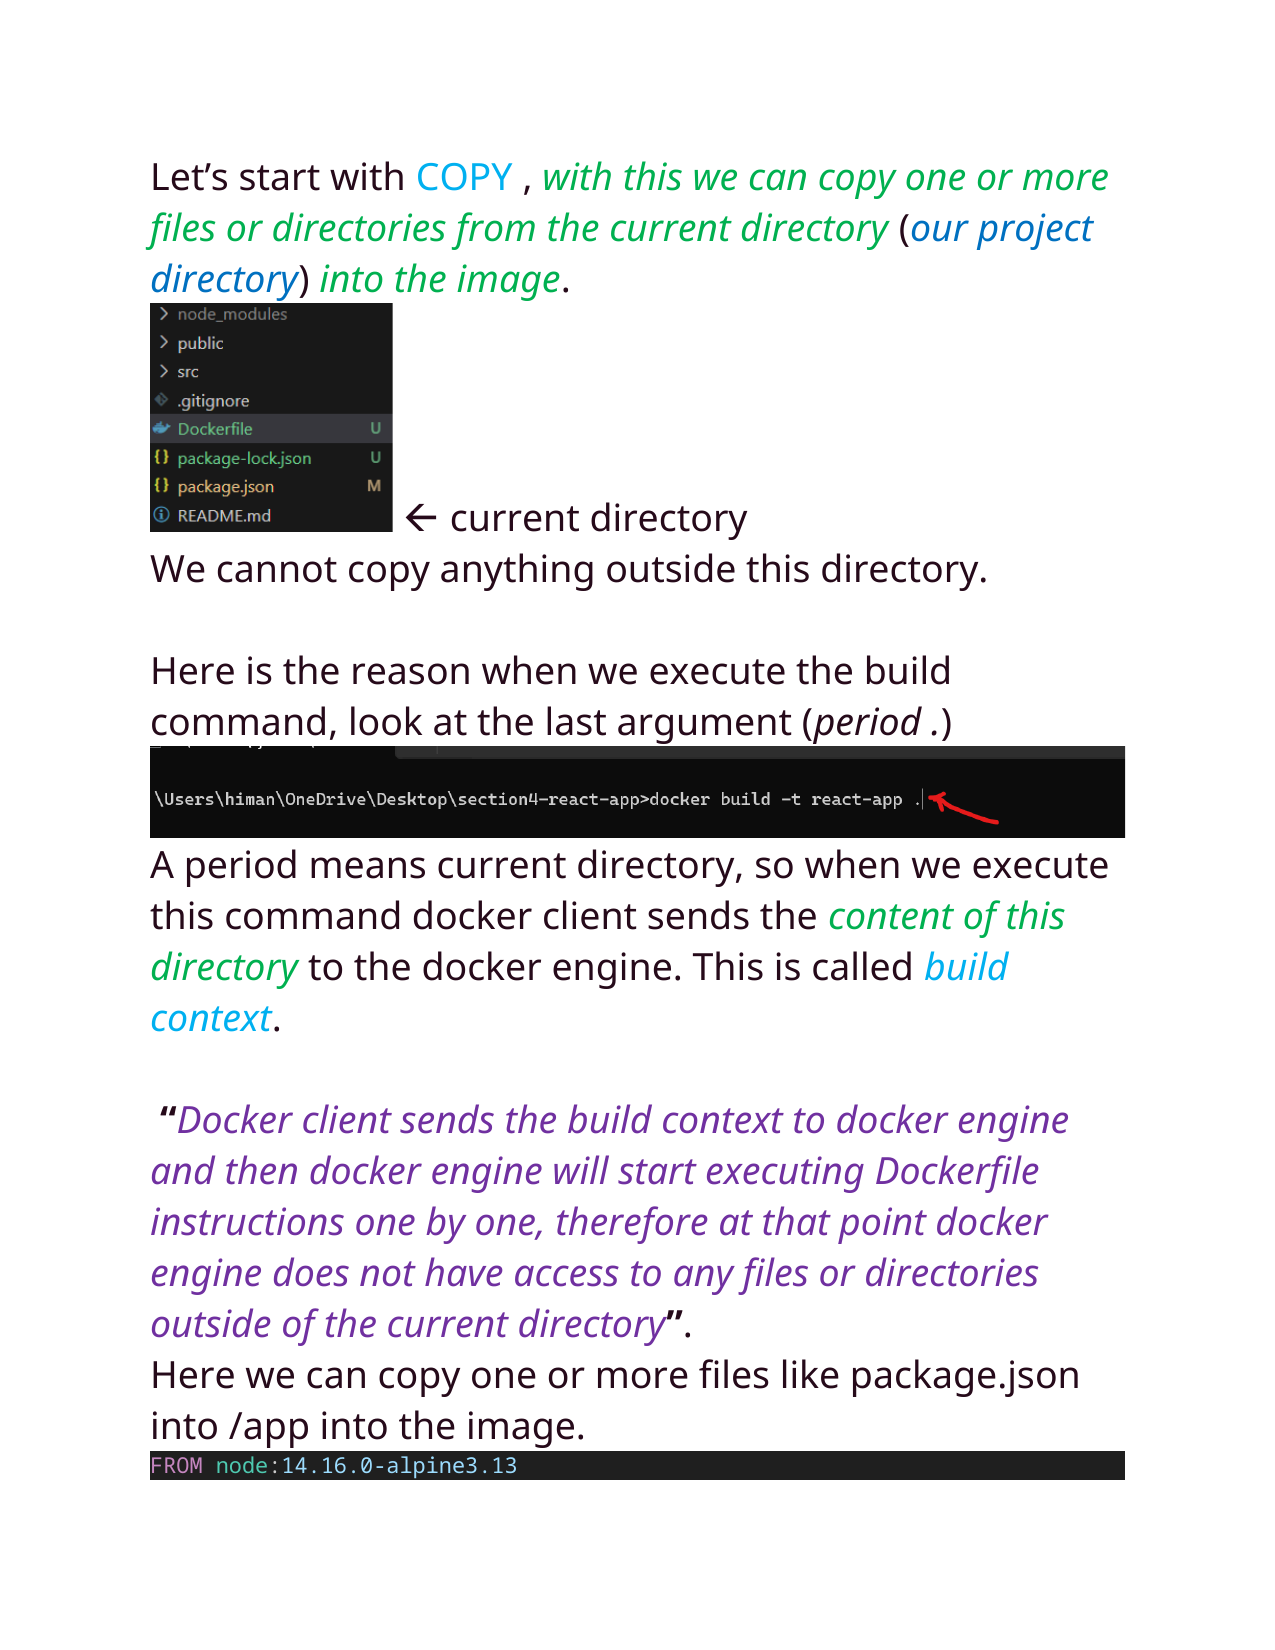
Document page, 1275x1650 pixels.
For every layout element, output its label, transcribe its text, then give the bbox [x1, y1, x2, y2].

text Here is the reason when we execute the build command, look at the last argument (period .) [150, 644, 1125, 746]
picture [150, 303, 393, 532]
text Here we can copy one or more files like package.json into /app into the image. [150, 1348, 1125, 1451]
text FROM node:14.16.0-alpine3.13 [150, 1451, 1125, 1480]
text A period means current directory, so when we execute this command docker client sends the content of this directory to the docker engine. This is called build context. [150, 838, 1125, 1042]
text Let’s start with COPY , with this we can copy one or more files or directories from the current directory (our project directory) into the image. [150, 150, 1125, 303]
text “Docker client sends the build context to docker engine and then docker engine will start executing Dockerfile instructions one by one, therefore at that point docker engine does not have access to any files or directories outside of the current directory”. [150, 1093, 1125, 1348]
text We cannot copy anything outside this directory. [150, 542, 1125, 593]
picture [150, 746, 1125, 838]
text current directory [150, 303, 1125, 542]
